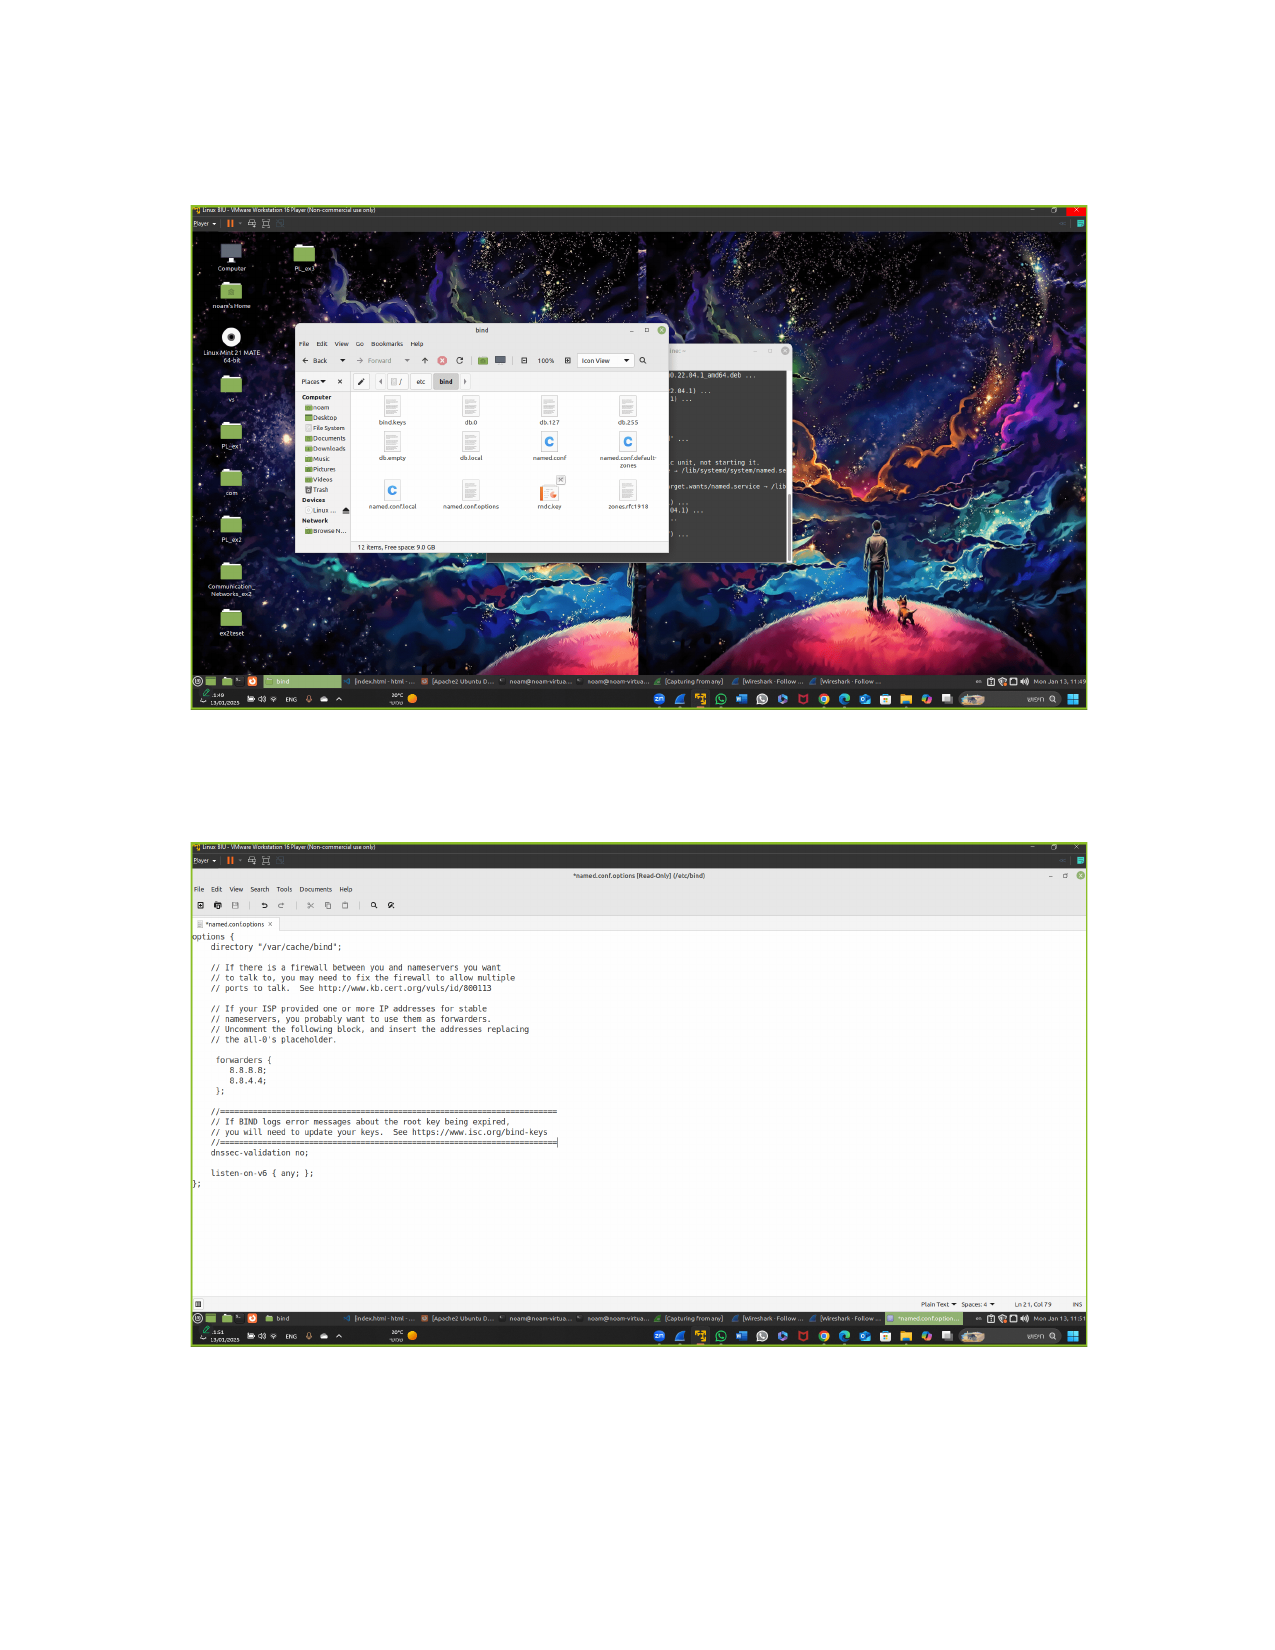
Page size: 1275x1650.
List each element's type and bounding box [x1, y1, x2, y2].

picture [190, 205, 1088, 710]
picture [190, 842, 1088, 1347]
